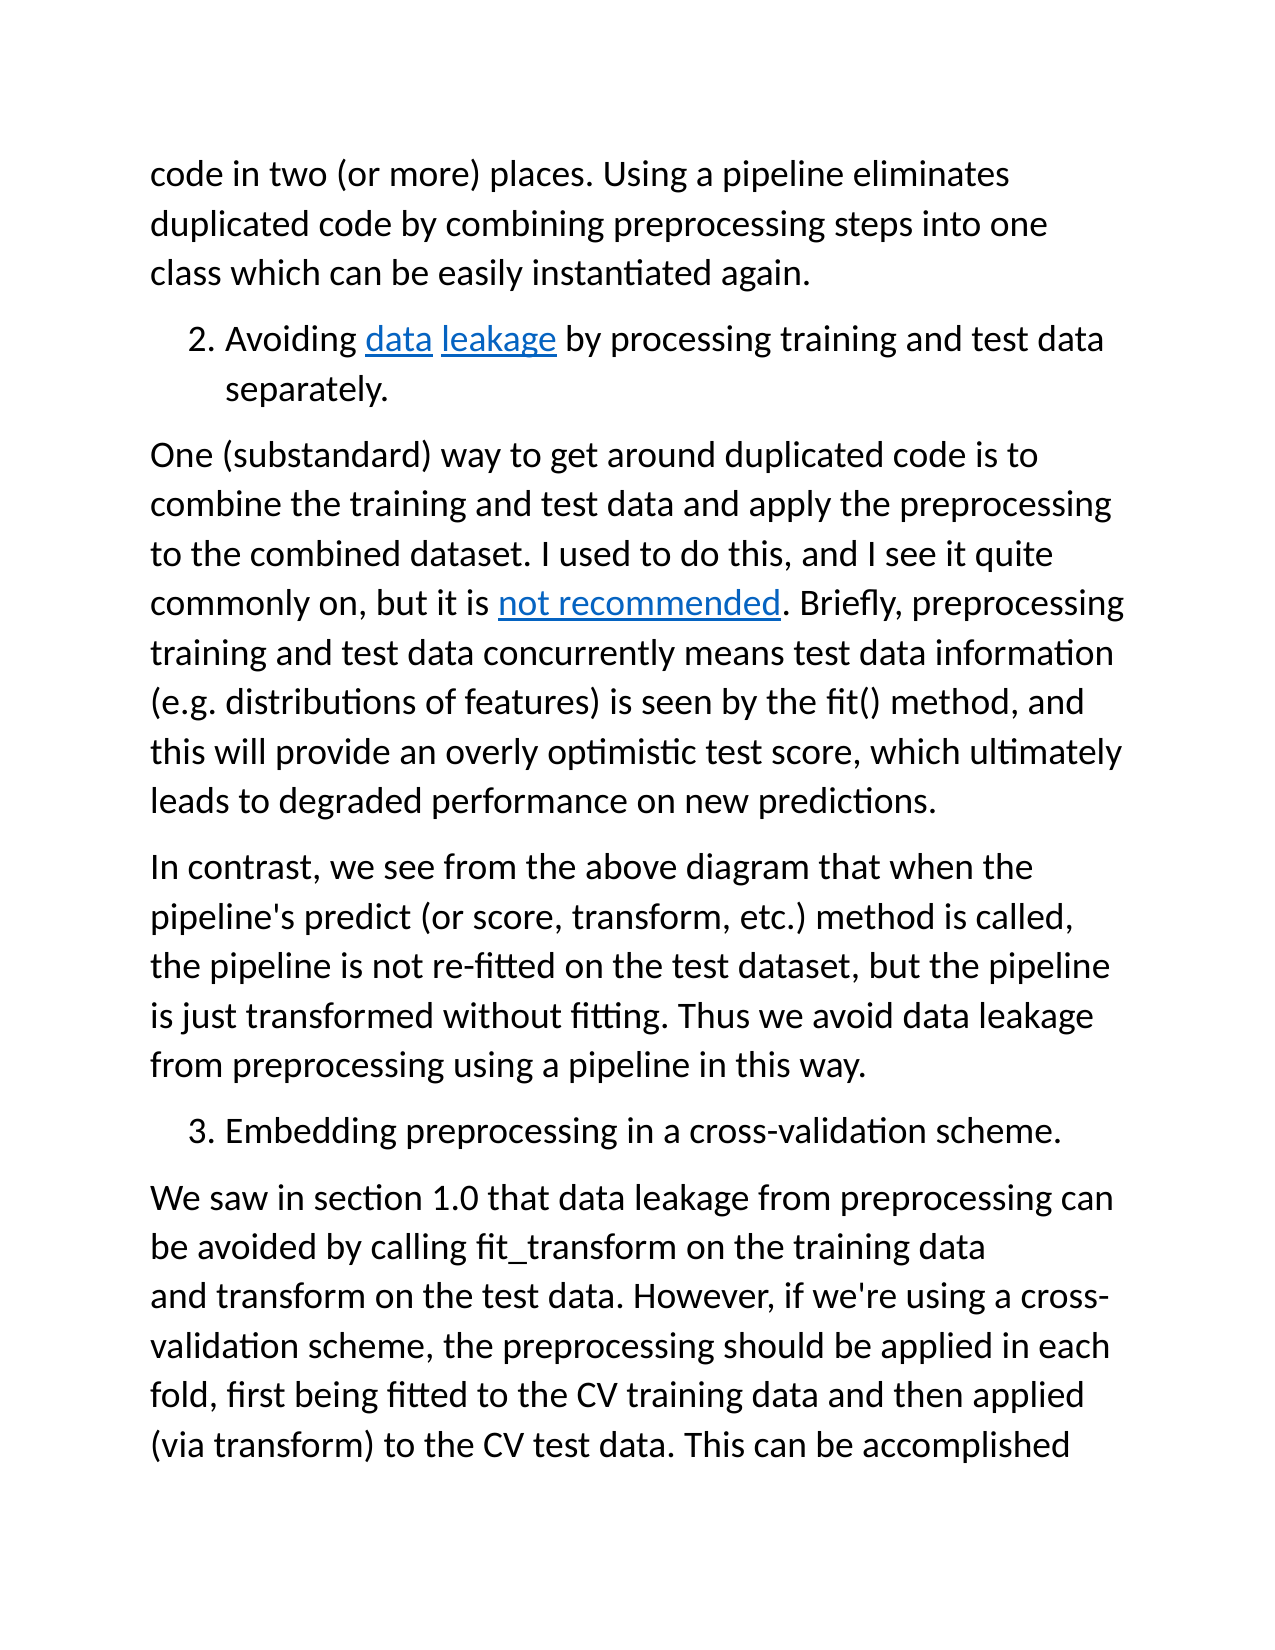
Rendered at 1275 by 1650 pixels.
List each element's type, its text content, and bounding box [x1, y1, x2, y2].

text In contrast, we see from the above diagram that when the pipeline's predict (or score, transform, etc.) method is called, the pipeline is not re-fitted on the test dataset, but the pipeline is just transformed without fitting. Thus we avoid data leakage from preprocessing using a pipeline in this way. [150, 843, 1125, 1087]
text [150, 150, 1125, 295]
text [150, 1173, 1125, 1467]
text One (substandard) way to get around duplicated code is to combine the training and test data and apply the preprocessing to the combined dataset. I used to do this, and I see it quite commonly on, but it is not recommended. Briefly, preprocessing training and test data concurrently means test data information (e.g. distributions of features) is seen by the fit() method, and this will provide an overly optimistic test score, which ultimately leads to degraded performance on new predictions. [150, 431, 1125, 823]
list Embedding preprocessing in a cross-validation scheme. [187, 1107, 1125, 1153]
list Avoiding data leakage by processing training and test data separately. [187, 315, 1125, 410]
